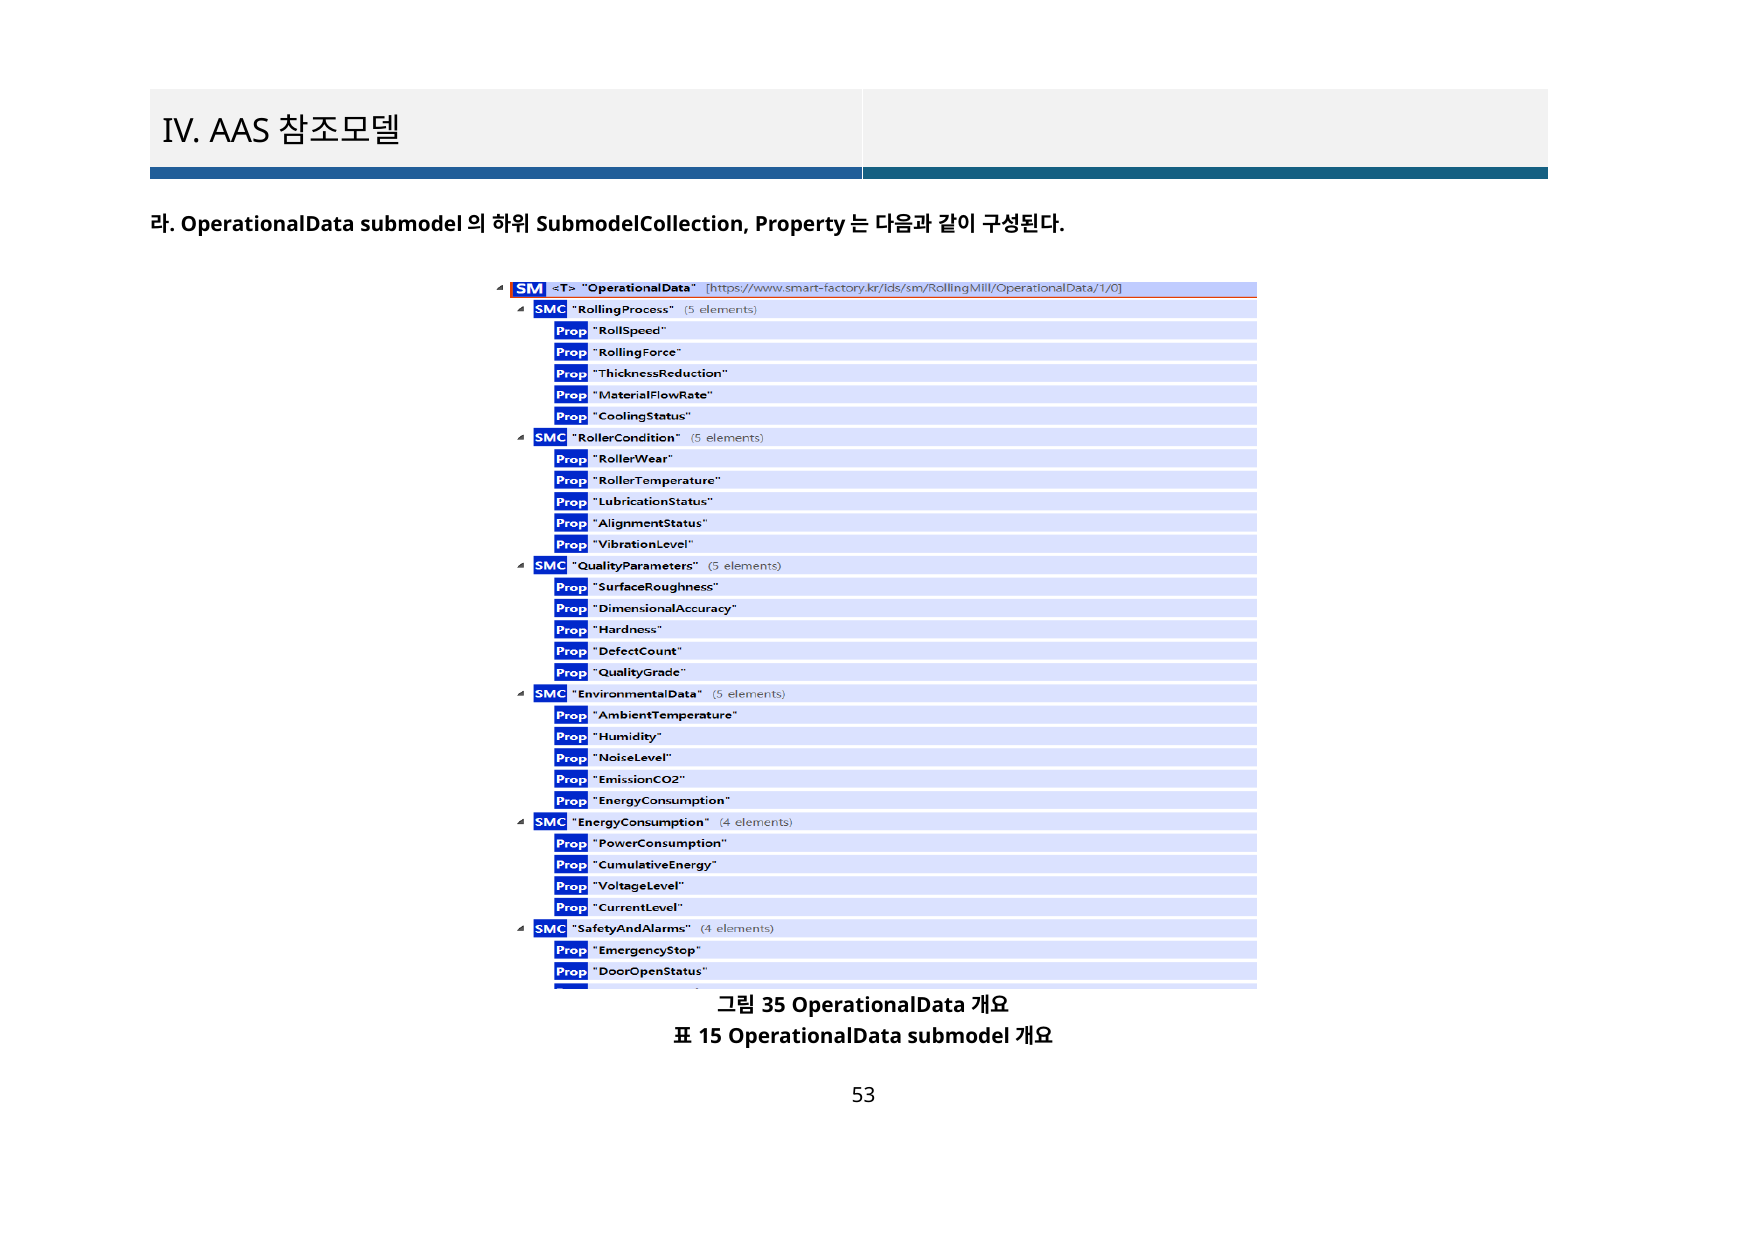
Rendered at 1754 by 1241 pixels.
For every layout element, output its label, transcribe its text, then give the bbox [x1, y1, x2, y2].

text 라. OperationalData submodel의 하위 SubmodelCollection, Property는 다음과 같이 구성된다. [150, 207, 1577, 238]
picture [470, 282, 1257, 989]
